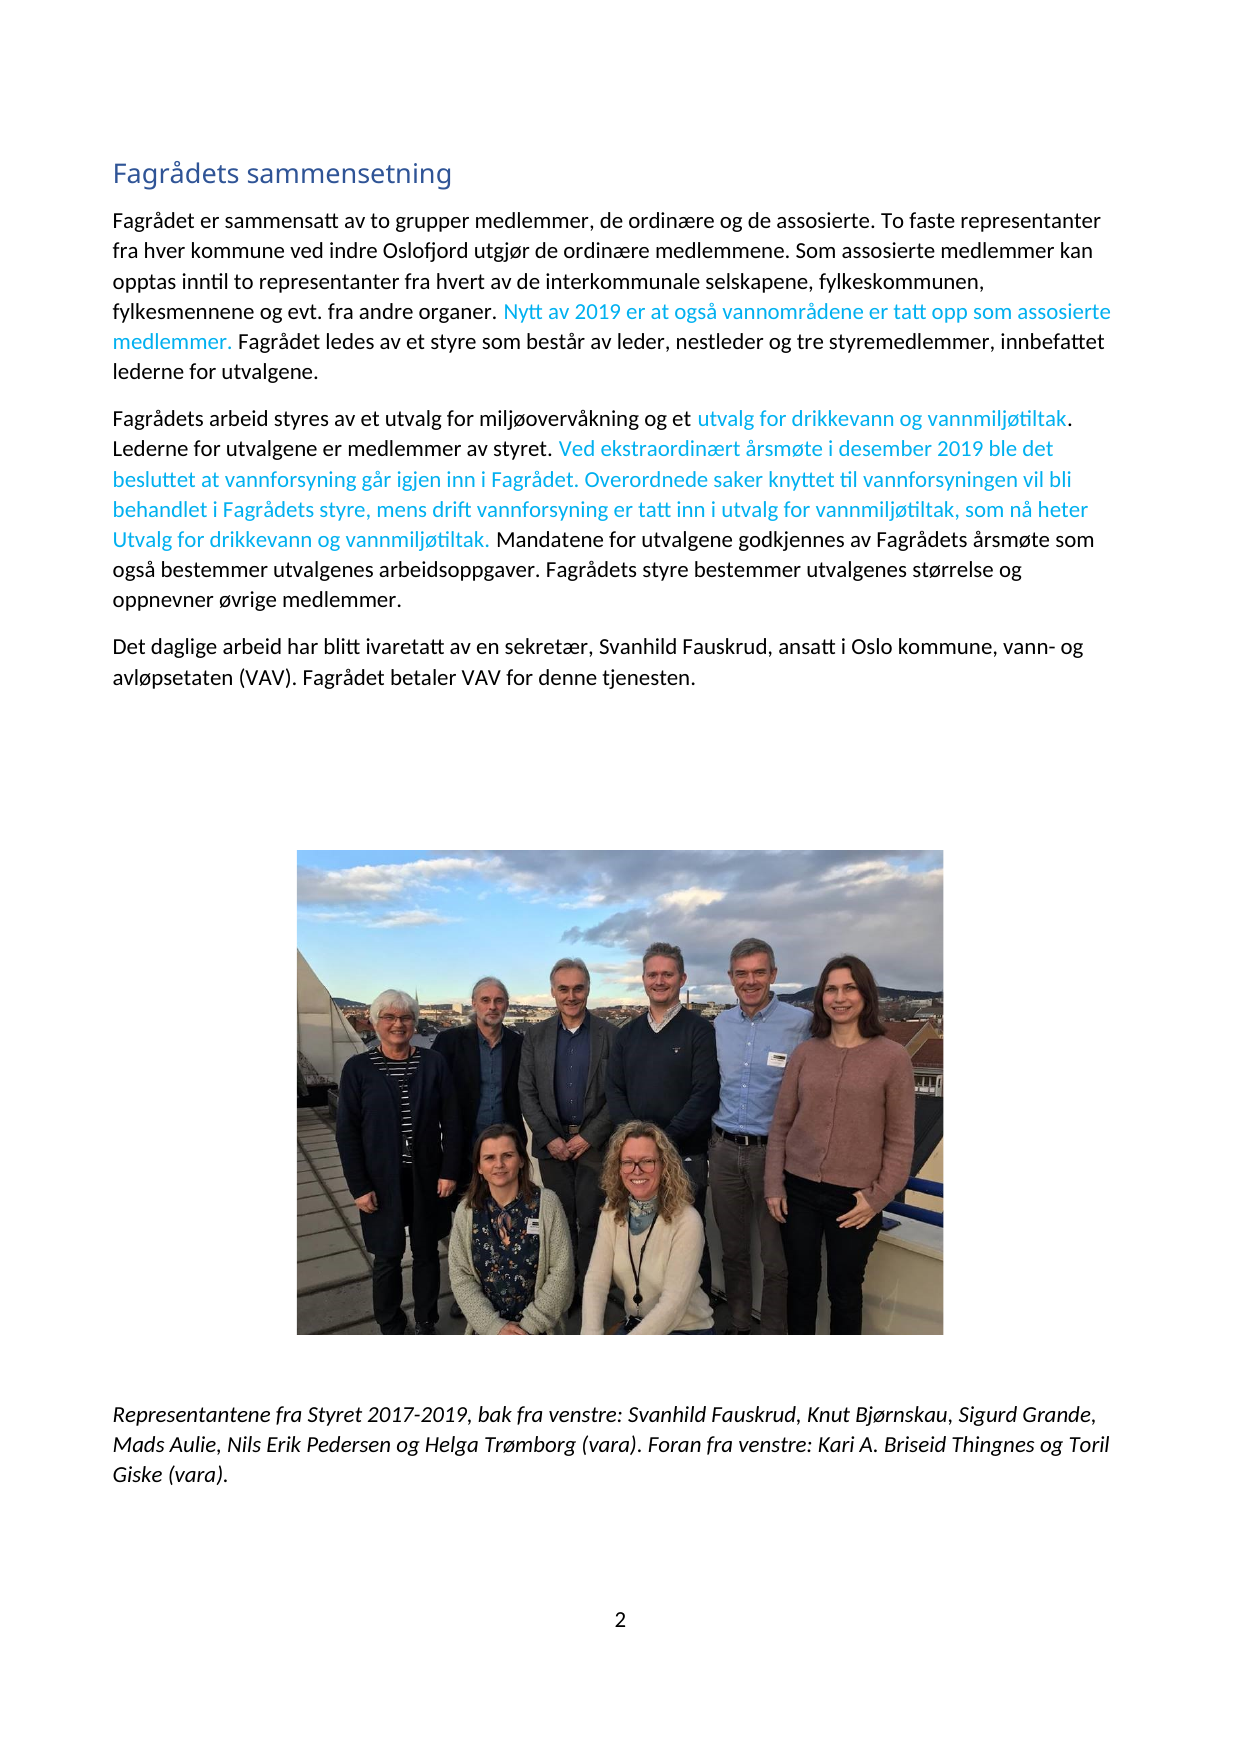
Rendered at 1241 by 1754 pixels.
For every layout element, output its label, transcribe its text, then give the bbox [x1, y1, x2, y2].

picture [296, 850, 944, 1335]
text Fagrådet er sammensatt av to grupper medlemmer, de ordinære og de assosierte. To faste representanter fra hver kommune ved indre Oslofjord utgjør de ordinære medlemmene. Som assosierte medlemmer kan opptas inntil to representanter fra hvert av de interkommunale selskapene, fylkeskommunen, fylkesmennene og evt. fra andre organer. Nytt av 2019 er at også vannområdene er tatt opp som assosierte medlemmer. Fagrådet ledes av et styre som består av leder, nestleder og tre styremedlemmer, innbefattet lederne for utvalgene. [112, 206, 1128, 386]
text Det daglige arbeid har blitt ivaretatt av en sekretær, Svanhild Fauskrud, ansatt i Oslo kommune, vann- og avløpsetaten (VAV). Fagrådet betaler VAV for denne tjenesten. [112, 632, 1128, 691]
subtitle Fagrådets sammensetning [112, 154, 1128, 191]
text Representantene fra Styret 2017-2019, bak fra venstre: Svanhild Fauskrud, Knut Bjørnskau, Sigurd Grande, Mads Aulie, Nils Erik Pedersen og Helga Trømborg (vara). Foran fra venstre: Kari A. Briseid Thingnes og Toril Giske (vara). [112, 1400, 1128, 1489]
text Fagrådets arbeid styres av et utvalg for miljøovervåkning og et utvalg for drikkevann og vannmiljøtiltak. Lederne for utvalgene er medlemmer av styret. Ved ekstraordinært årsmøte i desember 2019 ble det besluttet at vannforsyning går igjen inn i Fagrådet. Overordnede saker knyttet til vannforsyningen vil bli behandlet i Fagrådets styre, mens drift vannforsyning er tatt inn i utvalg for vannmiljøtiltak, som nå heter Utvalg for drikkevann og vannmiljøtiltak. Mandatene for utvalgene godkjennes av Fagrådets årsmøte som også bestemmer utvalgenes arbeidsoppgaver. Fagrådets styre bestemmer utvalgenes størrelse og oppnevner øvrige medlemmer. [112, 404, 1128, 614]
